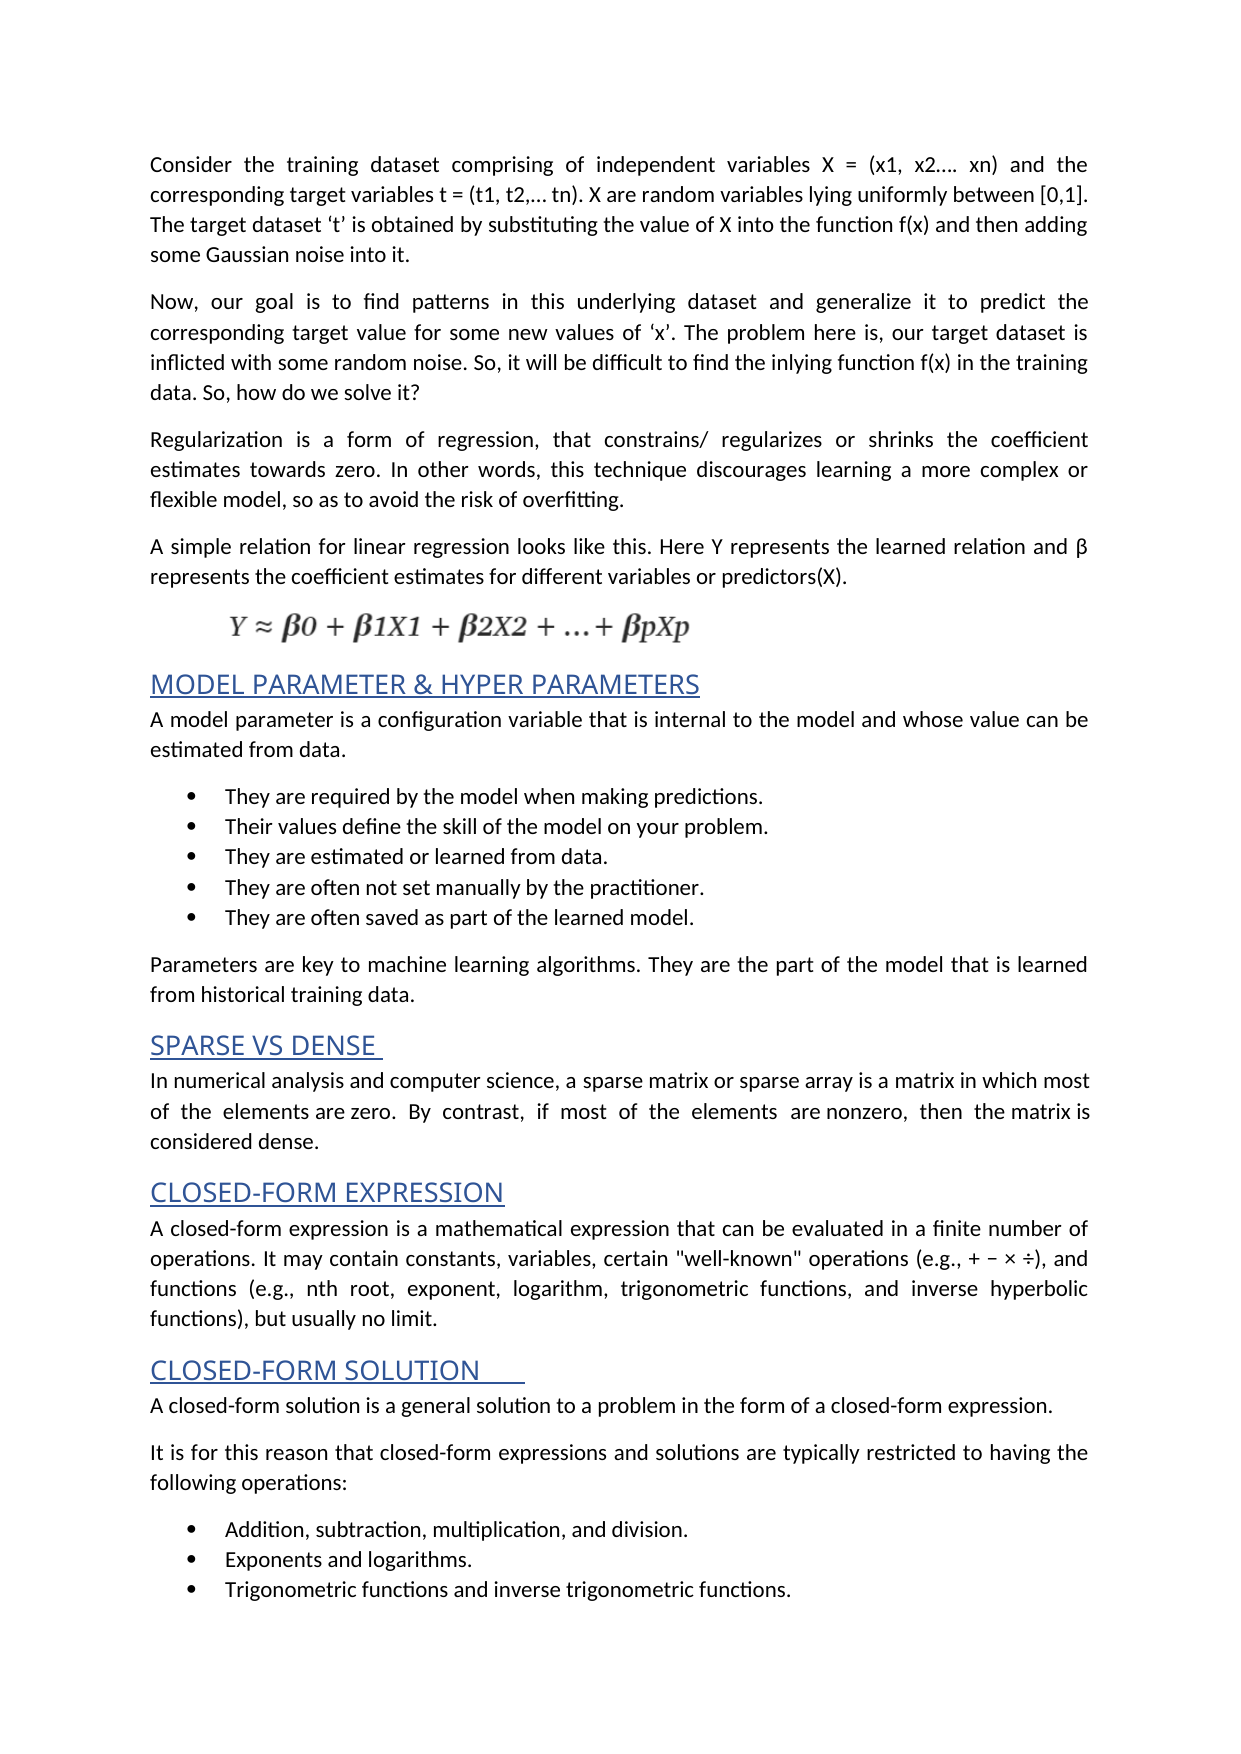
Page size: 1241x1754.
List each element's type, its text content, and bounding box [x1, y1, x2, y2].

subtitle SPARSE VS DENSE [150, 1027, 1090, 1064]
list They are estimated or learned from data. [187, 842, 1090, 870]
list Exponents and logarithms. [187, 1545, 1090, 1573]
subtitle MODEL PARAMETER & HYPER PARAMETERS [150, 665, 1090, 702]
text Regularization is a form of regression, that constrains/ regularizes or shrinks the coefficient estimates towards zero. In other words, this technique discourages learning a more complex or flexible model, so as to avoid the risk of overfitting. [150, 425, 1090, 513]
list They are required by the model when making predictions. [187, 782, 1090, 810]
text A closed-form expression is a mathematical expression that can be evaluated in a finite number of operations. It may contain constants, variables, certain "well-known" operations (e.g., + − × ÷), and functions (e.g., nth root, exponent, logarithm, trigonometric functions, and inverse hyperbolic functions), but usually no limit. [150, 1214, 1090, 1332]
text A simple relation for linear regression looks like this. Here Y represents the learned relation and β represents the coefficient estimates for different variables or predictors(X). [150, 532, 1090, 591]
picture [225, 609, 693, 647]
list Trigonometric functions and inverse trigonometric functions. [187, 1575, 1090, 1603]
list They are often not set manually by the practitioner. [187, 873, 1090, 901]
text Consider the training dataset comprising of independent variables X = (x1, x2…. xn) and the corresponding target variables t = (t1, t2,… tn). X are random variables lying uniformly between [0,1]. The target dataset ‘t’ is obtained by substituting the value of X into the function f(x) and then adding some Gaussian noise into it. [150, 150, 1090, 269]
list Addition, subtraction, multiplication, and division. [187, 1515, 1090, 1543]
text It is for this reason that closed-form expressions and solutions are typically restricted to having the following operations: [150, 1438, 1090, 1496]
text Now, our goal is to find patterns in this underlying dataset and generalize it to predict the corresponding target value for some new values of ‘x’. The problem here is, our target dataset is inflicted with some random noise. So, it will be difficult to find the inlying function f(x) in the training data. So, how do we solve it? [150, 287, 1090, 406]
text In numerical analysis and computer science, a sparse matrix or sparse array is a matrix in which most of the elements are zero. By contrast, if most of the elements are nonzero, then the matrix is considered dense. [150, 1067, 1090, 1155]
list Their values define the skill of the model on your problem. [187, 812, 1090, 840]
subtitle CLOSED-FORM SOLUTION [150, 1351, 1090, 1388]
list They are often saved as part of the learned model. [187, 903, 1090, 931]
subtitle CLOSED-FORM EXPRESSION [150, 1174, 1090, 1211]
text Parameters are key to machine learning algorithms. They are the part of the model that is learned from historical training data. [150, 950, 1090, 1008]
text A closed-form solution is a general solution to a problem in the form of a closed-form expression. [150, 1391, 1090, 1419]
text A model parameter is a configuration variable that is internal to the model and whose value can be estimated from data. [150, 705, 1090, 763]
